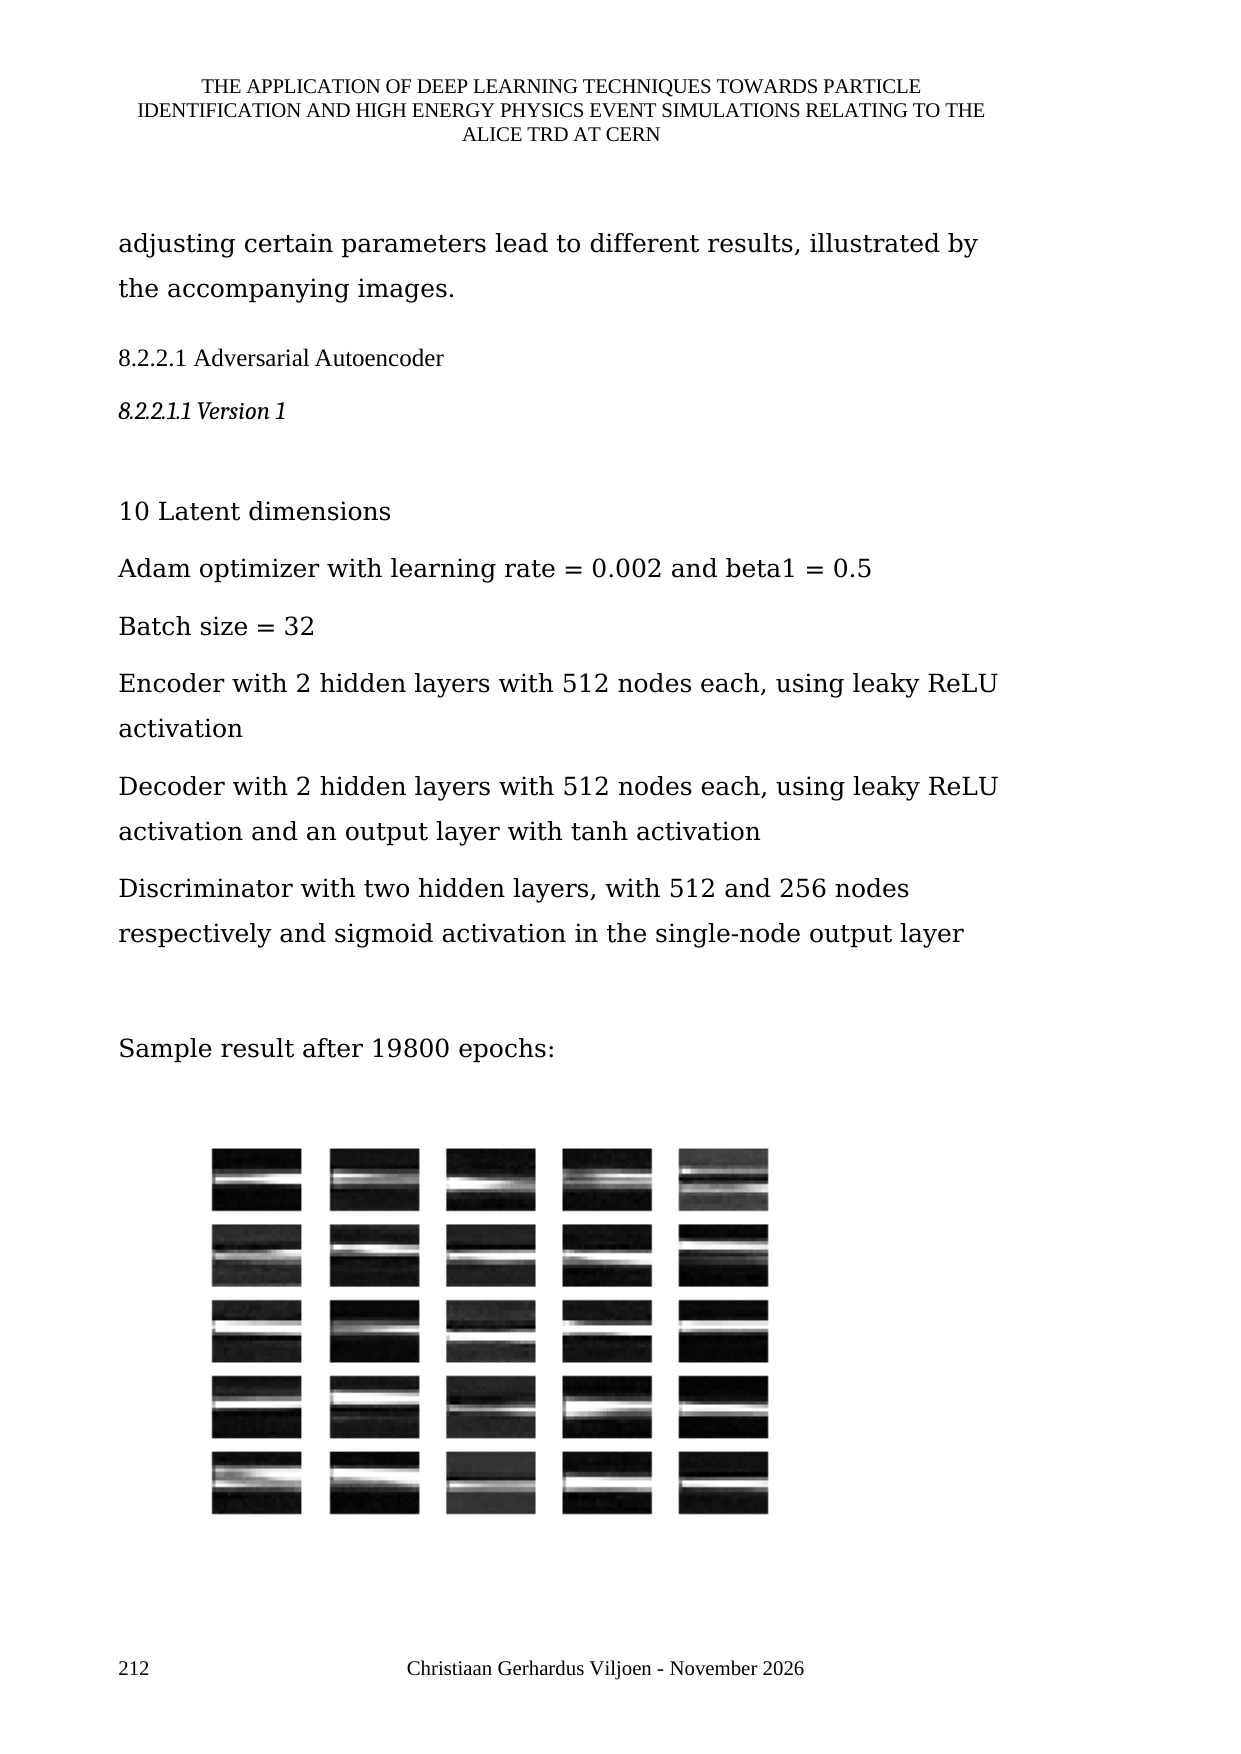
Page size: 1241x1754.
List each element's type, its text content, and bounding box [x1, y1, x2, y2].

text Adam optimizer with learning rate = 0.002 and beta1 = 0.5 [118, 553, 1004, 583]
text Decoder with 2 hidden layers with 512 nodes each, using leaky ReLU activation and an output layer with tanh activation [118, 770, 1004, 845]
text Sample result after 19800 epochs: [118, 1033, 1004, 1063]
text Encoder with 2 hidden layers with 512 nodes each, using leaky ReLU activation [118, 668, 1004, 743]
subtitle Version 1 [118, 397, 1004, 425]
text Batch size = 32 [118, 610, 1004, 640]
text Discriminator with two hidden layers, with 512 and 256 nodes respectively and sigmoid activation in the single-node output layer [118, 873, 1004, 948]
picture [118, 1090, 846, 1575]
text 10 Latent dimensions [118, 495, 1004, 525]
subtitle Adversarial Autoencoder [118, 343, 1004, 372]
